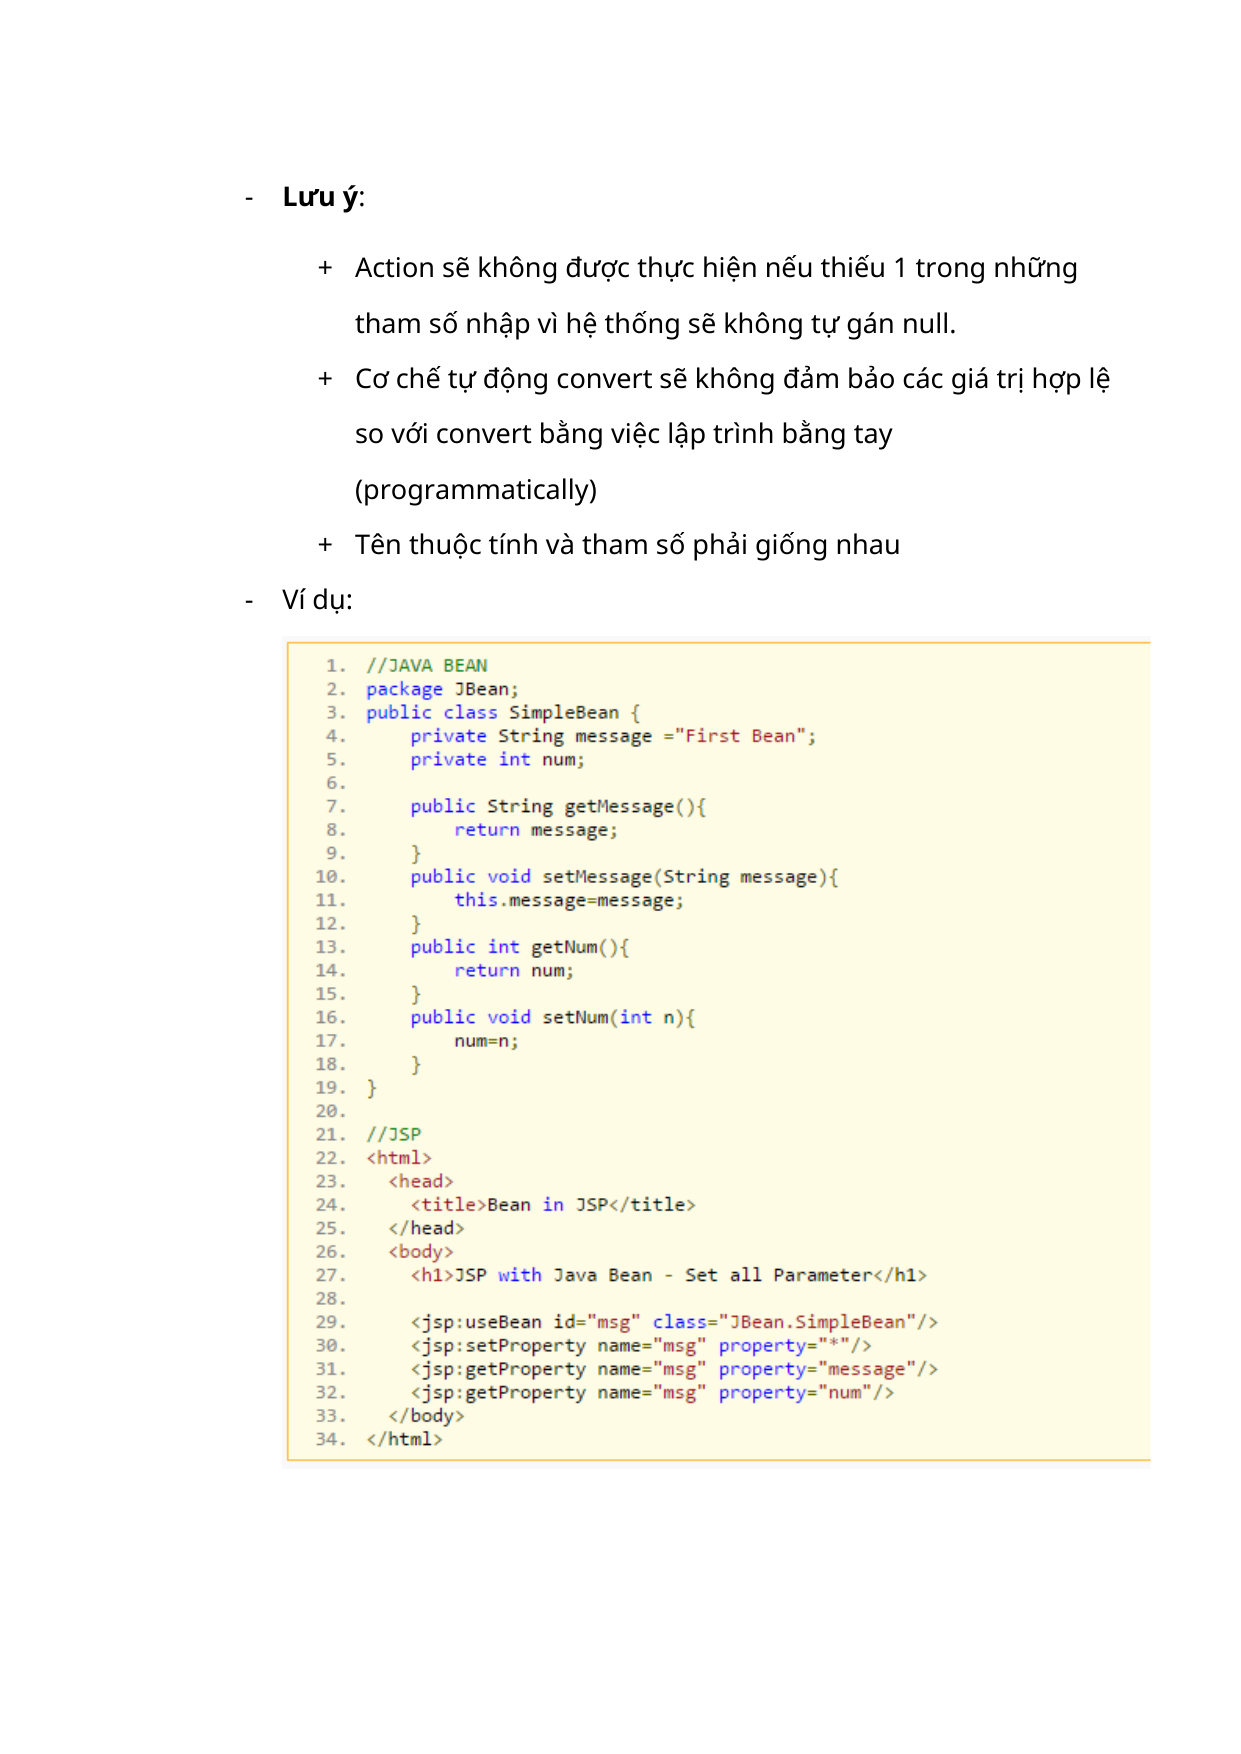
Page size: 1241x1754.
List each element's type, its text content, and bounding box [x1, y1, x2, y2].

list Action sẽ không được thực hiện nếu thiếu 1 trong những tham số nhập vì hệ thống sẽ không tự gán null. [317, 249, 1122, 341]
list Tên thuộc tính và tham số phải giống nhau [317, 526, 1122, 562]
list Ví dụ: [244, 581, 1122, 618]
list Lưu ý: [244, 177, 1122, 214]
picture [282, 636, 1151, 1469]
list Cơ chế tự động convert sẽ không đảm bảo các giá trị hợp lệ so với convert bằng việc lập trình bằng tay (programmatically) [317, 359, 1122, 507]
